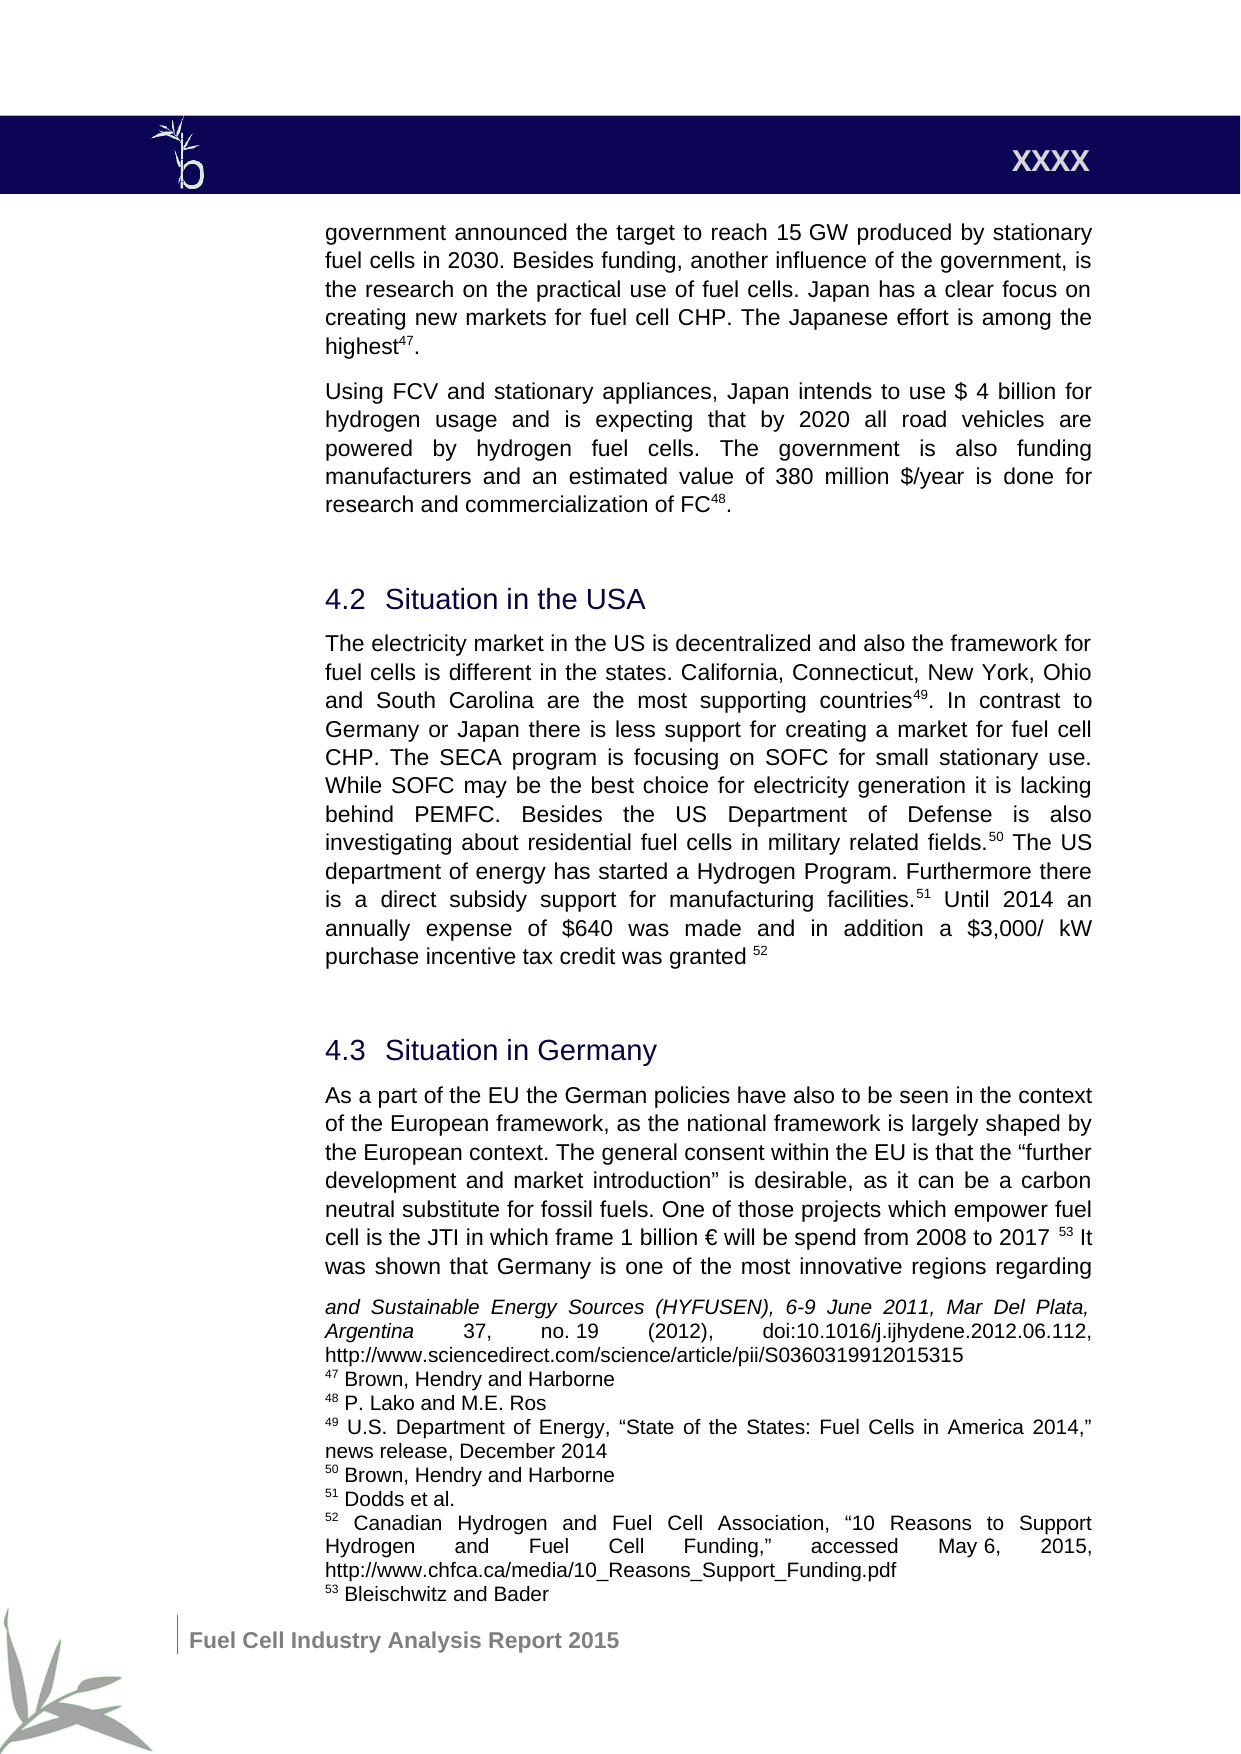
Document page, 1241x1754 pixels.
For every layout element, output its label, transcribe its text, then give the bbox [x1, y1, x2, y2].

subtitle Situation in Germany [325, 1033, 1092, 1067]
text The electricity market in the US is decentralized and also the framework for fuel cells is different in the states. California, Connecticut, New York, Ohio and South Carolina are the most supporting countries. In contrast to Germany or Japan there is less support for creating a market for fuel cell CHP. The SECA program is focusing on SOFC for small stationary use. While SOFC may be the best choice for electricity generation it is lacking behind PEMFC. Besides the US Department of Defense is also investigating about residential fuel cells in military related fields. The US department of energy has started a Hydrogen Program. Furthermore there is a direct subsidy support for manufacturing facilities. Until 2014 an annually expense of $640 was made and in addition a $3,000/ kW purchase incentive tax credit was granted [325, 630, 1092, 969]
subtitle Situation in the USA [325, 582, 1092, 615]
picture [0, 1607, 169, 1754]
text Using FCV and stationary appliances, Japan intends to use $ 4 billion for hydrogen usage and is expecting that by 2020 all road vehicles are powered by hydrogen fuel cells. The government is also funding manufacturers and an estimated value of 380 million $/year is done for research and commercialization of FC. [325, 378, 1092, 518]
